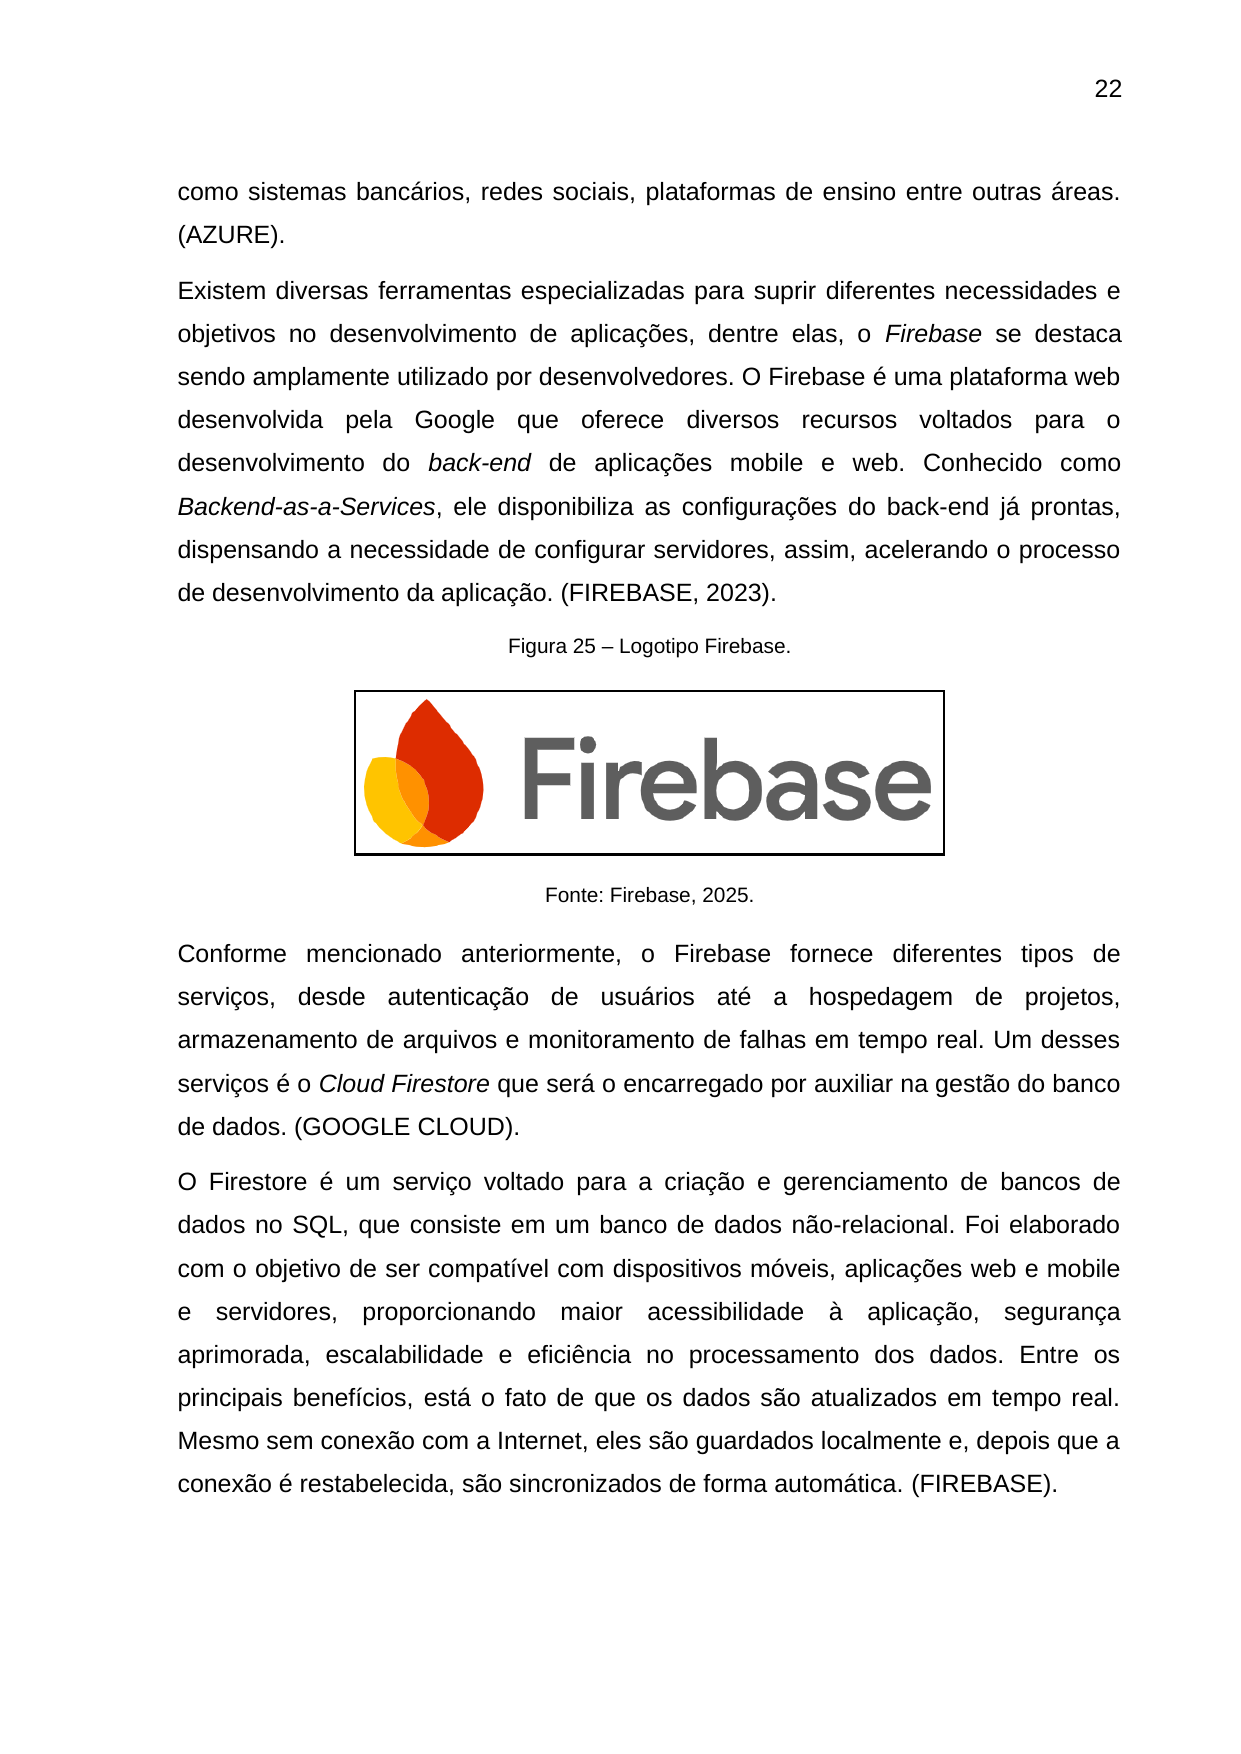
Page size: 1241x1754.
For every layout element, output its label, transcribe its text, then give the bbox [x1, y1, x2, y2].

text O Firestore é um serviço voltado para a criação e gerenciamento de bancos de dados no SQL, que consiste em um banco de dados não-relacional. Foi elaborado com o objetivo de ser compatível com dispositivos móveis, aplicações web e mobile e servidores, proporcionando maior acessibilidade à aplicação, segurança aprimorada, escalabilidade e eficiência no processamento dos dados. Entre os principais benefícios, está o fato de que os dados são atualizados em tempo real. Mesmo sem conexão com a Internet, eles são guardados localmente e, depois que a conexão é restabelecida, são sincronizados de forma automática. (FIREBASE). [177, 1167, 1122, 1498]
text Fonte: Firebase, 2025. [177, 882, 1122, 906]
picture [356, 692, 943, 853]
text Existem diversas ferramentas especializadas para suprir diferentes necessidades e objetivos no desenvolvimento de aplicações, dentre elas, o Firebase se destaca sendo amplamente utilizado por desenvolvedores. O Firebase é uma plataforma web desenvolvida pela Google que oferece diversos recursos voltados para o desenvolvimento do back-end de aplicações mobile e web. Conhecido como Backend-as-a-Services, ele disponibiliza as configurações do back-end já prontas, dispensando a necessidade de configurar servidores, assim, acelerando o processo de desenvolvimento da aplicação. (FIREBASE, 2023). [177, 276, 1122, 607]
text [177, 177, 1122, 249]
text Conforme mencionado anteriormente, o Firebase fornece diferentes tipos de serviços, desde autenticação de usuários até a hospedagem de projetos, armazenamento de arquivos e monitoramento de falhas em tempo real. Um desses serviços é o Cloud Firestore que será o encarregado por auxiliar na gestão do banco de dados. (GOOGLE CLOUD). [177, 939, 1122, 1141]
